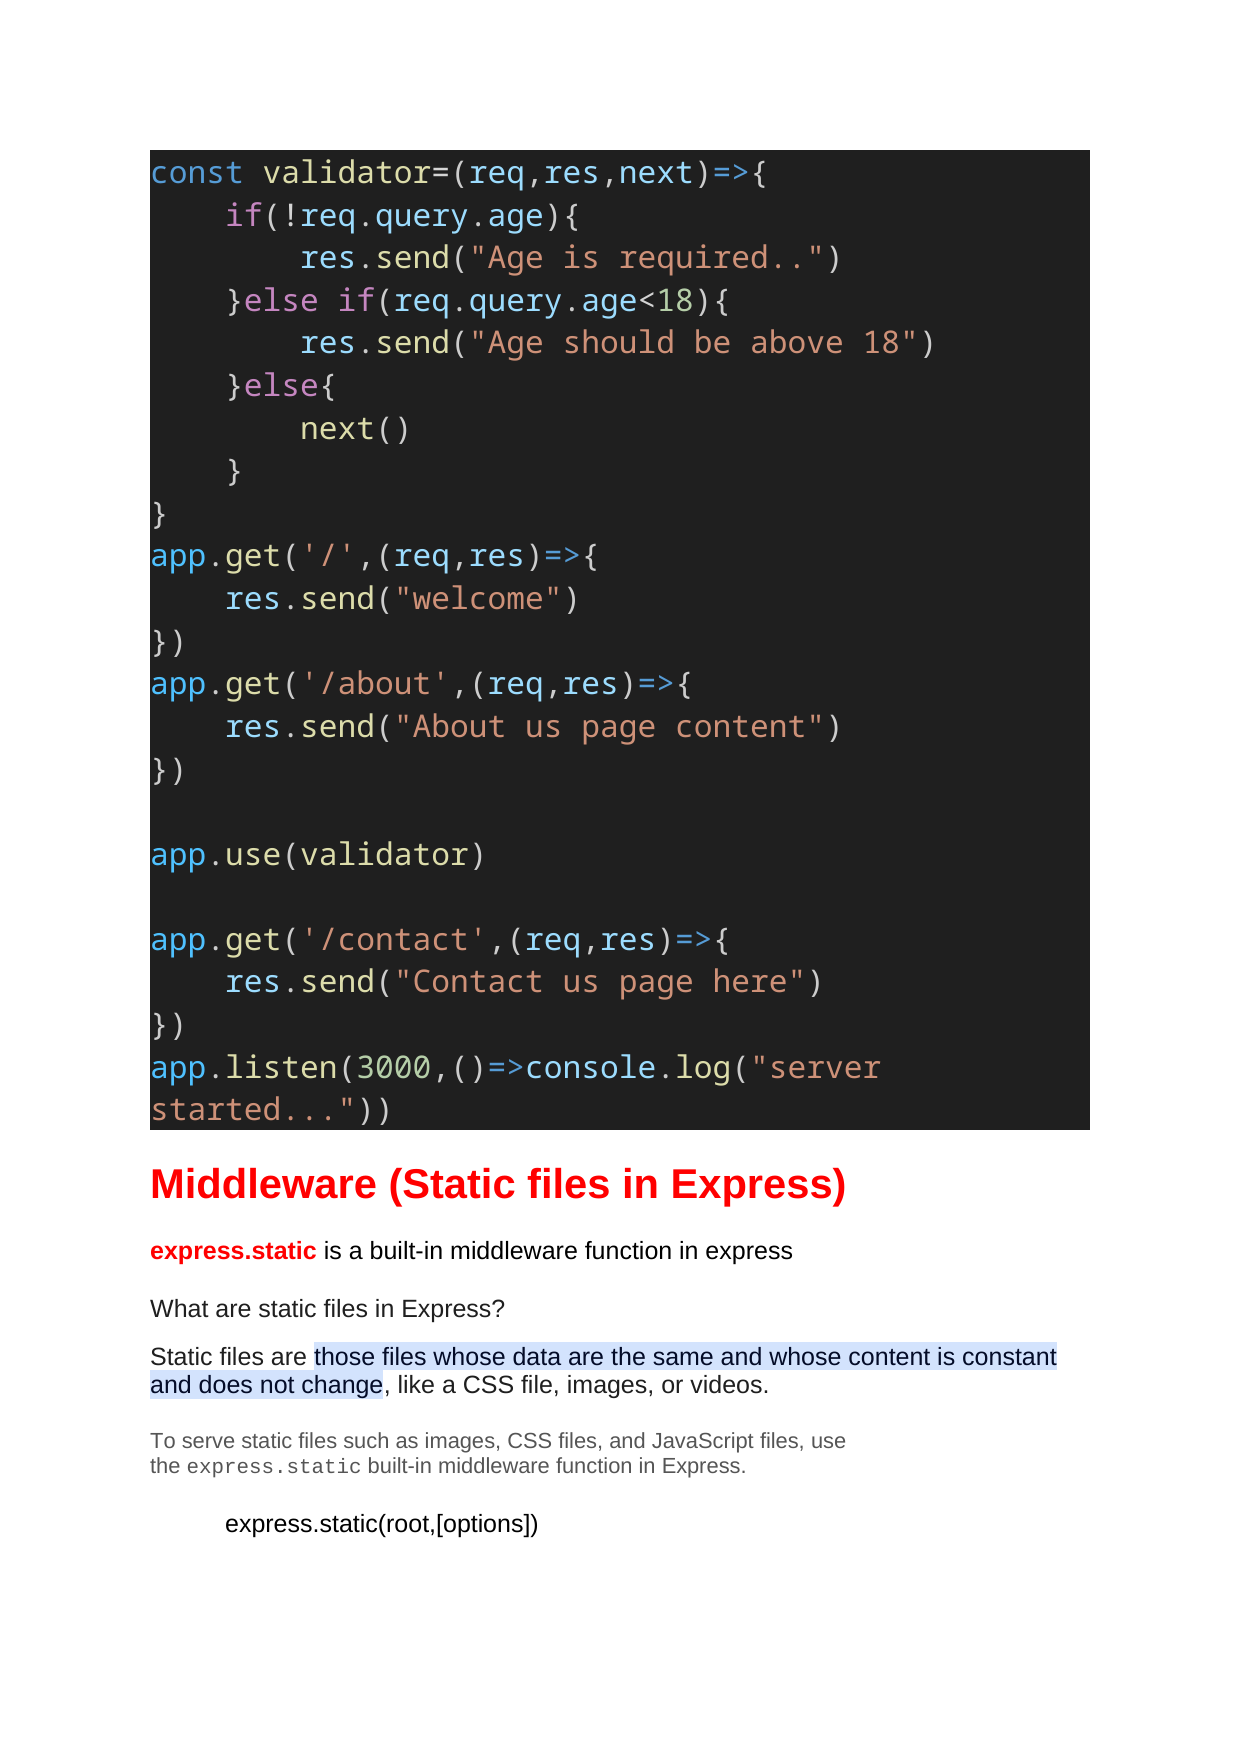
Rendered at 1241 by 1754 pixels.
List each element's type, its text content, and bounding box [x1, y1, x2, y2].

text }) [150, 1002, 1090, 1045]
text res.send("Age should be above 18") [150, 320, 1090, 363]
text express.static is a built-in middleware function in express [150, 1236, 1090, 1265]
text const validator=(req,res,next)=>{ [150, 150, 1090, 193]
text res.send("Age is required..") [150, 235, 1090, 278]
text app.listen(3000,()=>console.log("server started...")) [150, 1045, 1090, 1130]
text }) [150, 619, 1090, 661]
text What are static files in Express? [150, 1294, 1090, 1323]
text Middleware (Static files in Express) [150, 1159, 1090, 1207]
text To serve static files such as images, CSS files, and JavaScript files, use the express.static built-in middleware function in Express. [150, 1428, 1090, 1480]
text } [150, 491, 1090, 533]
text }) [150, 746, 1090, 789]
text }else if(req.query.age<18){ [150, 278, 1090, 320]
text express.static(root,[options]) [150, 1509, 1090, 1538]
text app.get('/',(req,res)=>{ [150, 533, 1090, 576]
text app.get('/contact',(req,res)=>{ [150, 917, 1090, 959]
text res.send("Contact us page here") [150, 959, 1090, 1002]
text }else{ [150, 363, 1090, 406]
text app.use(validator) [150, 832, 1090, 874]
text } [150, 448, 1090, 491]
text res.send("About us page content") [150, 704, 1090, 746]
text next() [150, 406, 1090, 448]
text app.get('/about',(req,res)=>{ [150, 661, 1090, 704]
text res.send("welcome") [150, 576, 1090, 619]
text Static files are those files whose data are the same and whose content is constant and does not change, like a CSS file, images, or videos. [383, 1342, 1090, 1399]
text if(!req.query.age){ [150, 193, 1090, 235]
